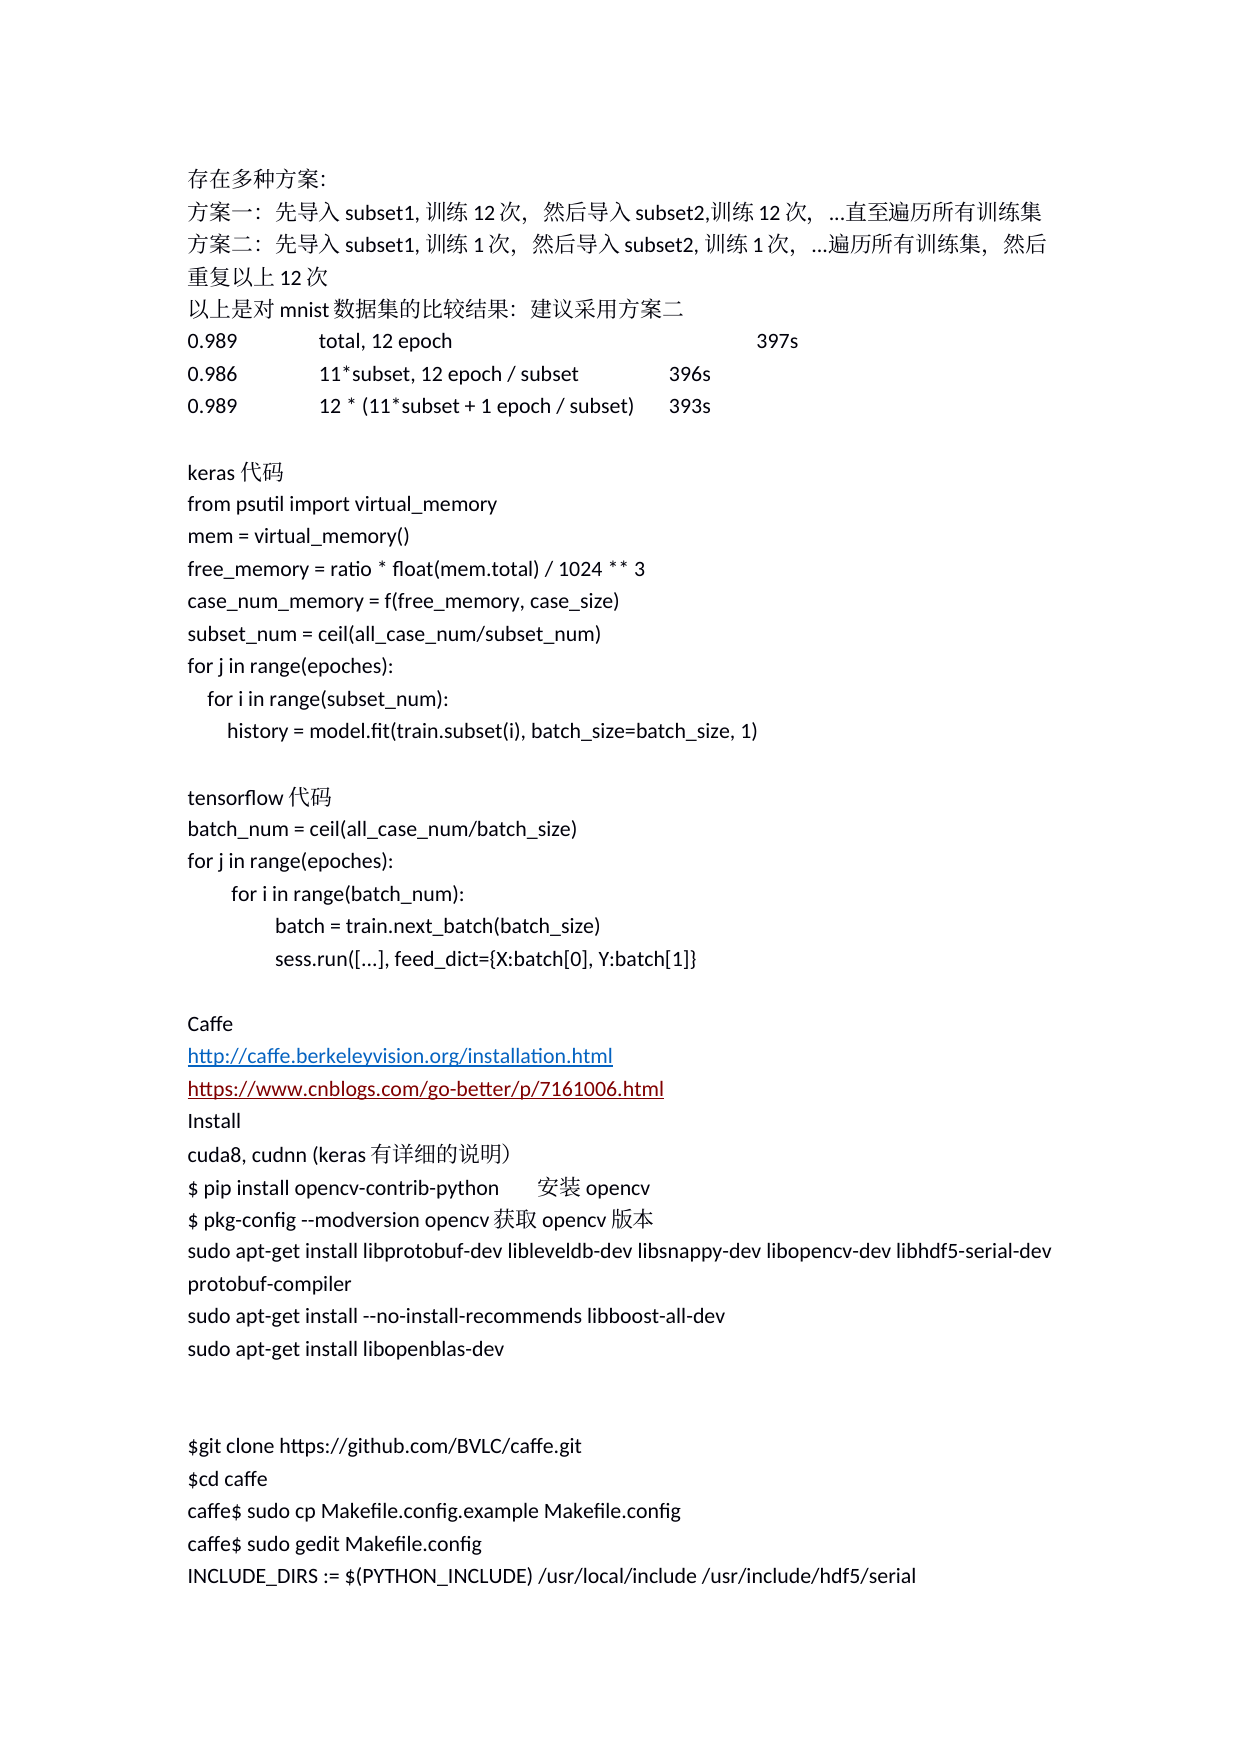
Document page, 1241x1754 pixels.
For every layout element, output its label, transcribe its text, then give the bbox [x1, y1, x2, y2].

text subset_num = ceil(all_case_num/subset_num) [187, 617, 1053, 649]
text sudo apt-get install --no-install-recommends libboost-all-dev [187, 1299, 1053, 1332]
text 0.989 12 * (11*subset + 1 epoch / subset) 393s [187, 389, 1053, 422]
text $ pkg-config --modversion opencv 获取opencv版本 [187, 1202, 1053, 1234]
text for i in range(subset_num): [187, 682, 1053, 714]
text https://www.cnblogs.com/go-better/p/7161006.html [187, 1072, 1053, 1104]
text mem = virtual_memory() [187, 519, 1053, 552]
text http://caffe.berkeleyvision.org/installation.html [187, 1039, 1053, 1072]
text from psutil import virtual_memory [187, 487, 1053, 519]
text $cd caffe [187, 1462, 1053, 1494]
text caffe$ sudo gedit Makefile.config [187, 1527, 1053, 1559]
text keras 代码 [187, 454, 1053, 487]
text batch_num = ceil(all_case_num/batch_size) [187, 812, 1053, 844]
text sudo apt-get install libopenblas-dev [187, 1332, 1053, 1364]
text for j in range(epoches): [187, 844, 1053, 877]
text 0.989 total, 12 epoch 397s [187, 324, 1053, 357]
text INCLUDE_DIRS := $(PYTHON_INCLUDE) /usr/local/include /usr/include/hdf5/serial [187, 1559, 1053, 1592]
text 方案一：先导入subset1, 训练12次，然后导入subset2,训练12次，...直至遍历所有训练集 [187, 194, 1053, 227]
text $ pip install opencv-contrib-python 安装opencv [187, 1169, 1053, 1202]
text $git clone https://github.com/BVLC/caffe.git [187, 1429, 1053, 1462]
text 以上是对mnist数据集的比较结果：建议采用方案二 [187, 292, 1053, 324]
text tensorflow代码 [187, 779, 1053, 812]
text sudo apt-get install libprotobuf-dev libleveldb-dev libsnappy-dev libopencv-dev libhdf5-serial-dev protobuf-compiler [187, 1234, 1053, 1299]
text 0.986 11*subset, 12 epoch / subset 396s [187, 357, 1053, 389]
text caffe$ sudo cp Makefile.config.example Makefile.config [187, 1494, 1053, 1527]
text free_memory = ratio * float(mem.total) / 1024 ** 3 [187, 552, 1053, 584]
text case_num_memory = f(free_memory, case_size) [187, 584, 1053, 617]
text Install [187, 1104, 1053, 1137]
text 存在多种方案： [187, 162, 1053, 194]
text cuda8, cudnn (keras有详细的说明） [187, 1137, 1053, 1169]
text for j in range(epoches): [187, 649, 1053, 682]
text for i in range(batch_num): [187, 877, 1053, 909]
text batch = train.next_batch(batch_size) [187, 909, 1053, 942]
text sess.run([...], feed_dict={X:batch[0], Y:batch[1]} [187, 942, 1053, 974]
text history = model.fit(train.subset(i), batch_size=batch_size, 1) [187, 714, 1053, 747]
text 方案二：先导入subset1, 训练1次，然后导入subset2, 训练1次，...遍历所有训练集，然后重复以上12次 [187, 227, 1053, 292]
text Caffe [187, 1007, 1053, 1039]
